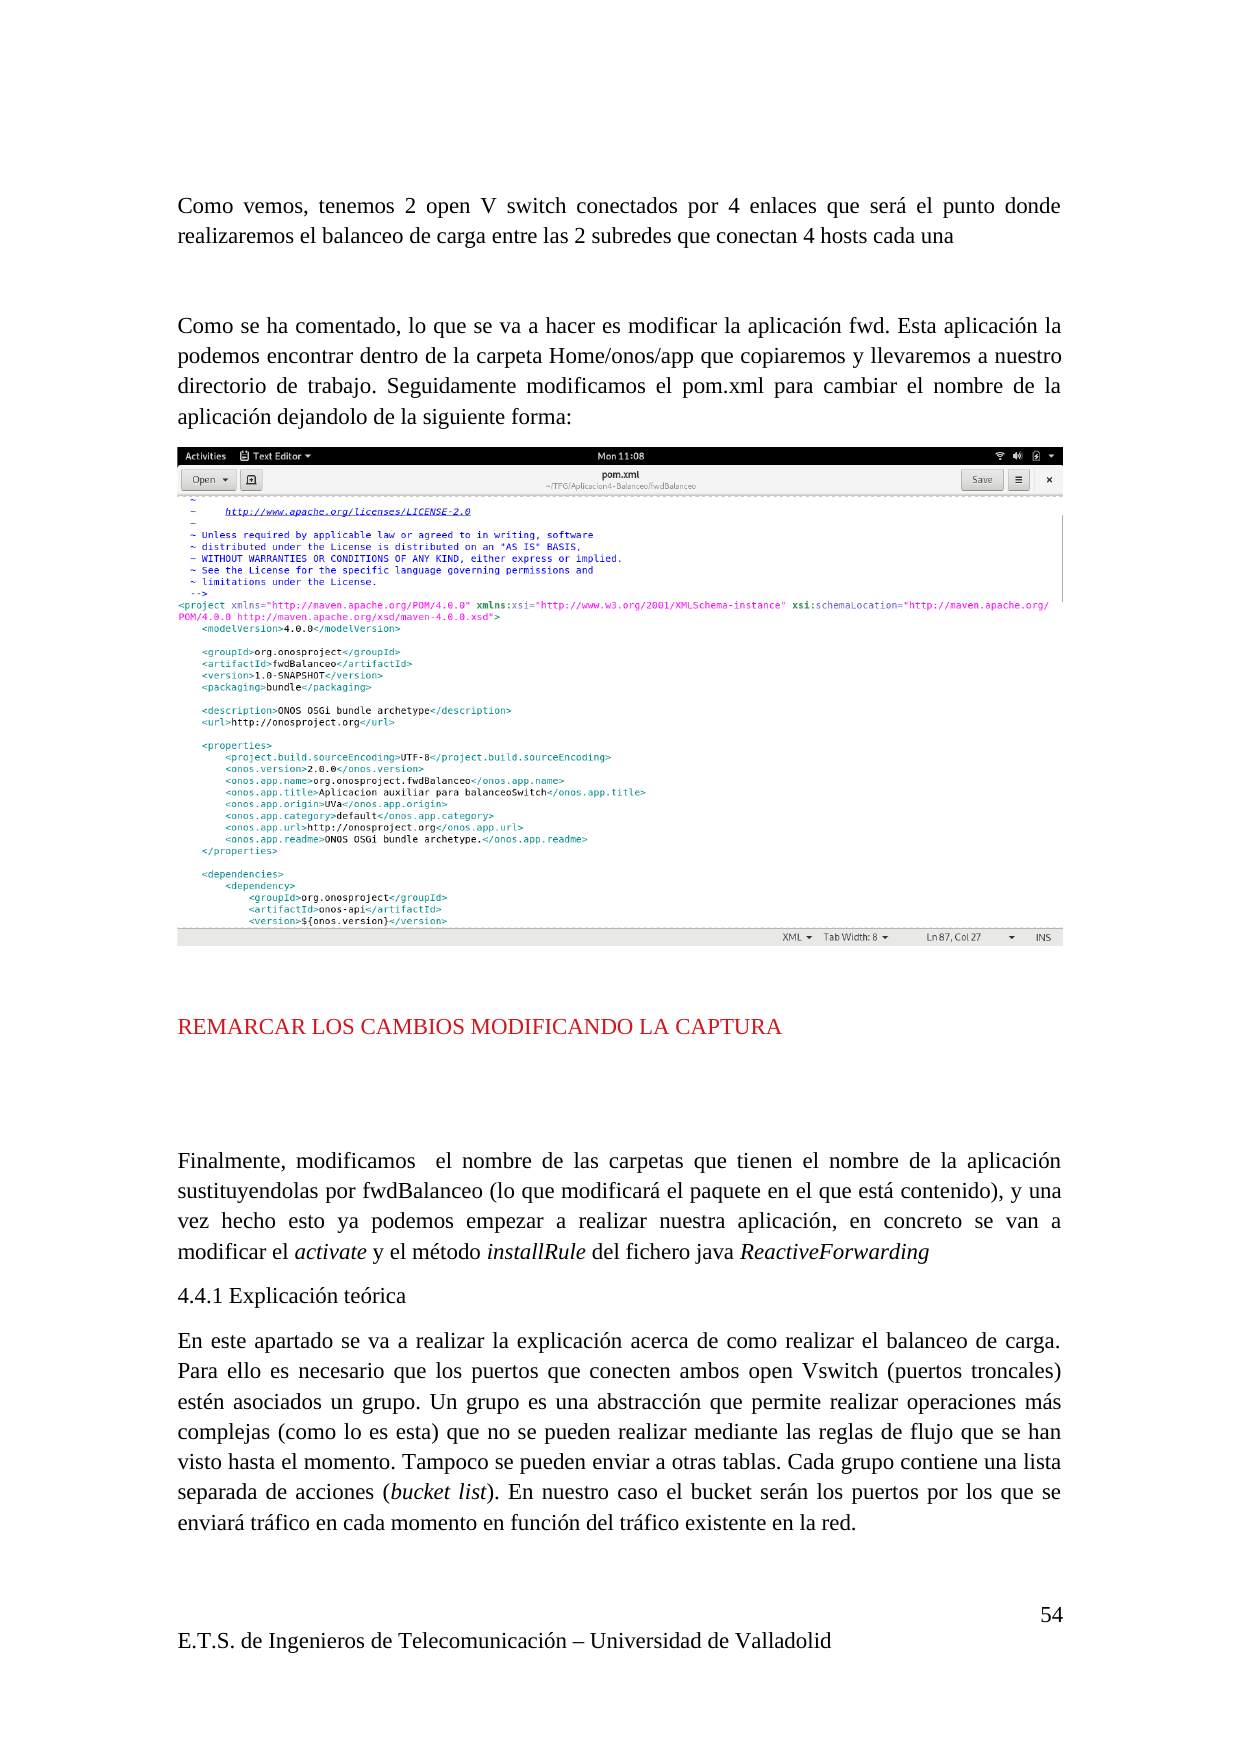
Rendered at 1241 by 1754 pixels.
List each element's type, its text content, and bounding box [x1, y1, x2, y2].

text Como se ha comentado, lo que se va a hacer es modificar la aplicación fwd. Esta aplicación la podemos encontrar dentro de la carpeta Home/onos/app que copiaremos y llevaremos a nuestro directorio de trabajo. Seguidamente modificamos el pom.xml para cambiar el nombre de la aplicación dejandolo de la siguiente forma: [177, 312, 1063, 429]
picture [177, 447, 1063, 946]
text Finalmente, modificamos el nombre de las carpetas que tienen el nombre de la aplicación sustituyendolas por fwdBalanceo (lo que modificará el paquete en el que está contenido), y una vez hecho esto ya podemos empezar a realizar nuestra aplicación, en concreto se van a modificar el activate y el método installRule del fichero java ReactiveForwarding [177, 1147, 1063, 1264]
text REMARCAR LOS CAMBIOS MODIFICANDO LA CAPTURA [177, 1013, 1063, 1039]
text Como vemos, tenemos 2 open V switch conectados por 4 enlaces que será el punto donde realizaremos el balanceo de carga entre las 2 subredes que conectan 4 hosts cada una [177, 192, 1063, 249]
text 4.4.1 Explicación teórica [177, 1283, 1063, 1309]
text En este apartado se va a realizar la explicación acerca de como realizar el balanceo de carga. Para ello es necesario que los puertos que conecten ambos open Vswitch (puertos troncales) estén asociados un grupo. Un grupo es una abstracción que permite realizar operaciones más complejas (como lo es esta) que no se pueden realizar mediante las reglas de flujo que se han visto hasta el momento. Tampoco se pueden enviar a otras tablas. Cada grupo contiene una lista separada de acciones (bucket list). En nuestro caso el bucket serán los puertos por los que se enviará tráfico en cada momento en función del tráfico existente en la red. [177, 1327, 1063, 1535]
